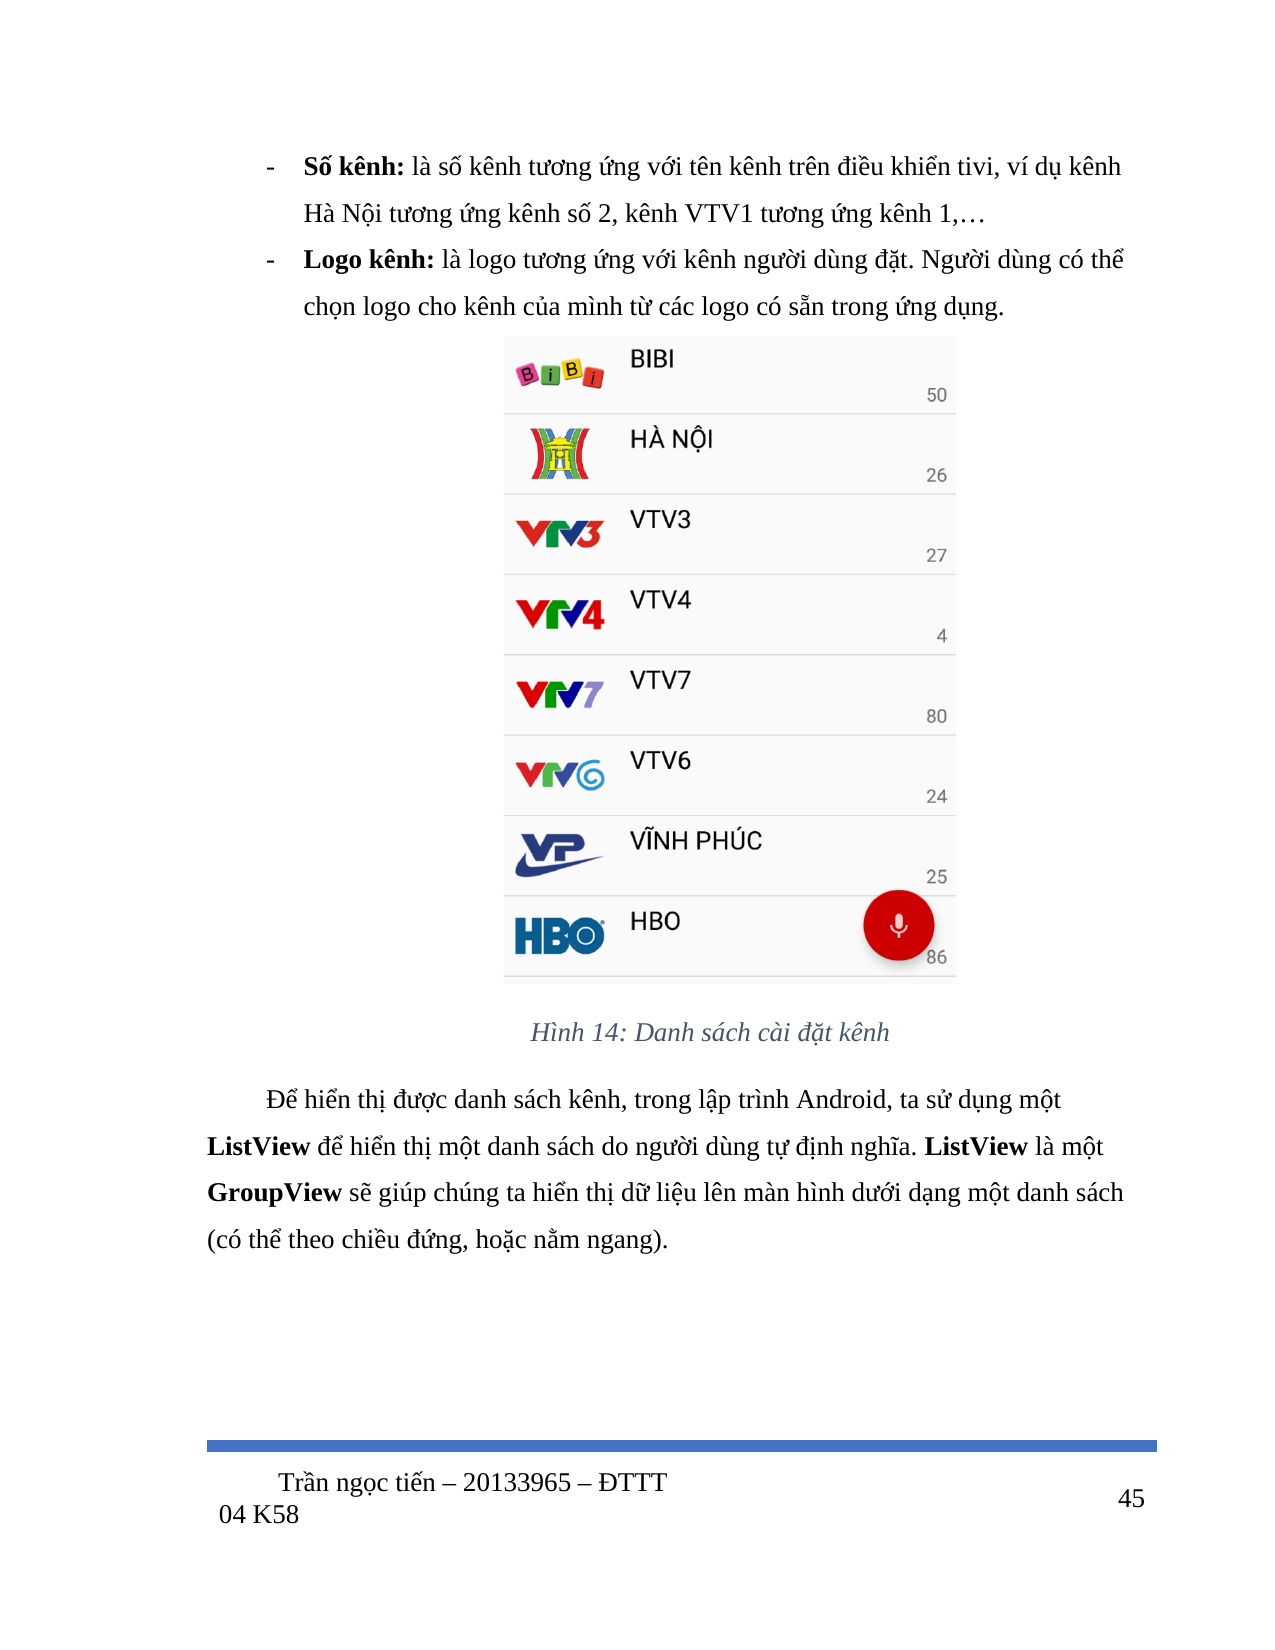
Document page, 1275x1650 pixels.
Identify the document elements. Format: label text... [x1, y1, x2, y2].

list Logo kênh: là logo tương ứng với kênh người dùng đặt. Người dùng có thể chọn logo cho kênh của mình từ các logo có sẵn trong ứng dụng. [266, 243, 1157, 321]
picture [503, 336, 957, 984]
list Số kênh: là số kênh tương ứng với tên kênh trên điều khiển tivi, ví dụ kênh Hà Nội tương ứng kênh số 2, kênh VTV1 tương ứng kênh 1,… [266, 150, 1157, 228]
text Để hiển thị được danh sách kênh, trong lập trình Android, ta sử dụng một ListView để hiển thị một danh sách do người dùng tự định nghĩa. ListView là một GroupView sẽ giúp chúng ta hiển thị dữ liệu lên màn hình dưới dạng một danh sách (có thể theo chiều đứng, hoặc nằm ngang). [207, 1083, 1157, 1254]
text Hình 14: Danh sách cài đặt kênh [207, 1016, 1157, 1047]
